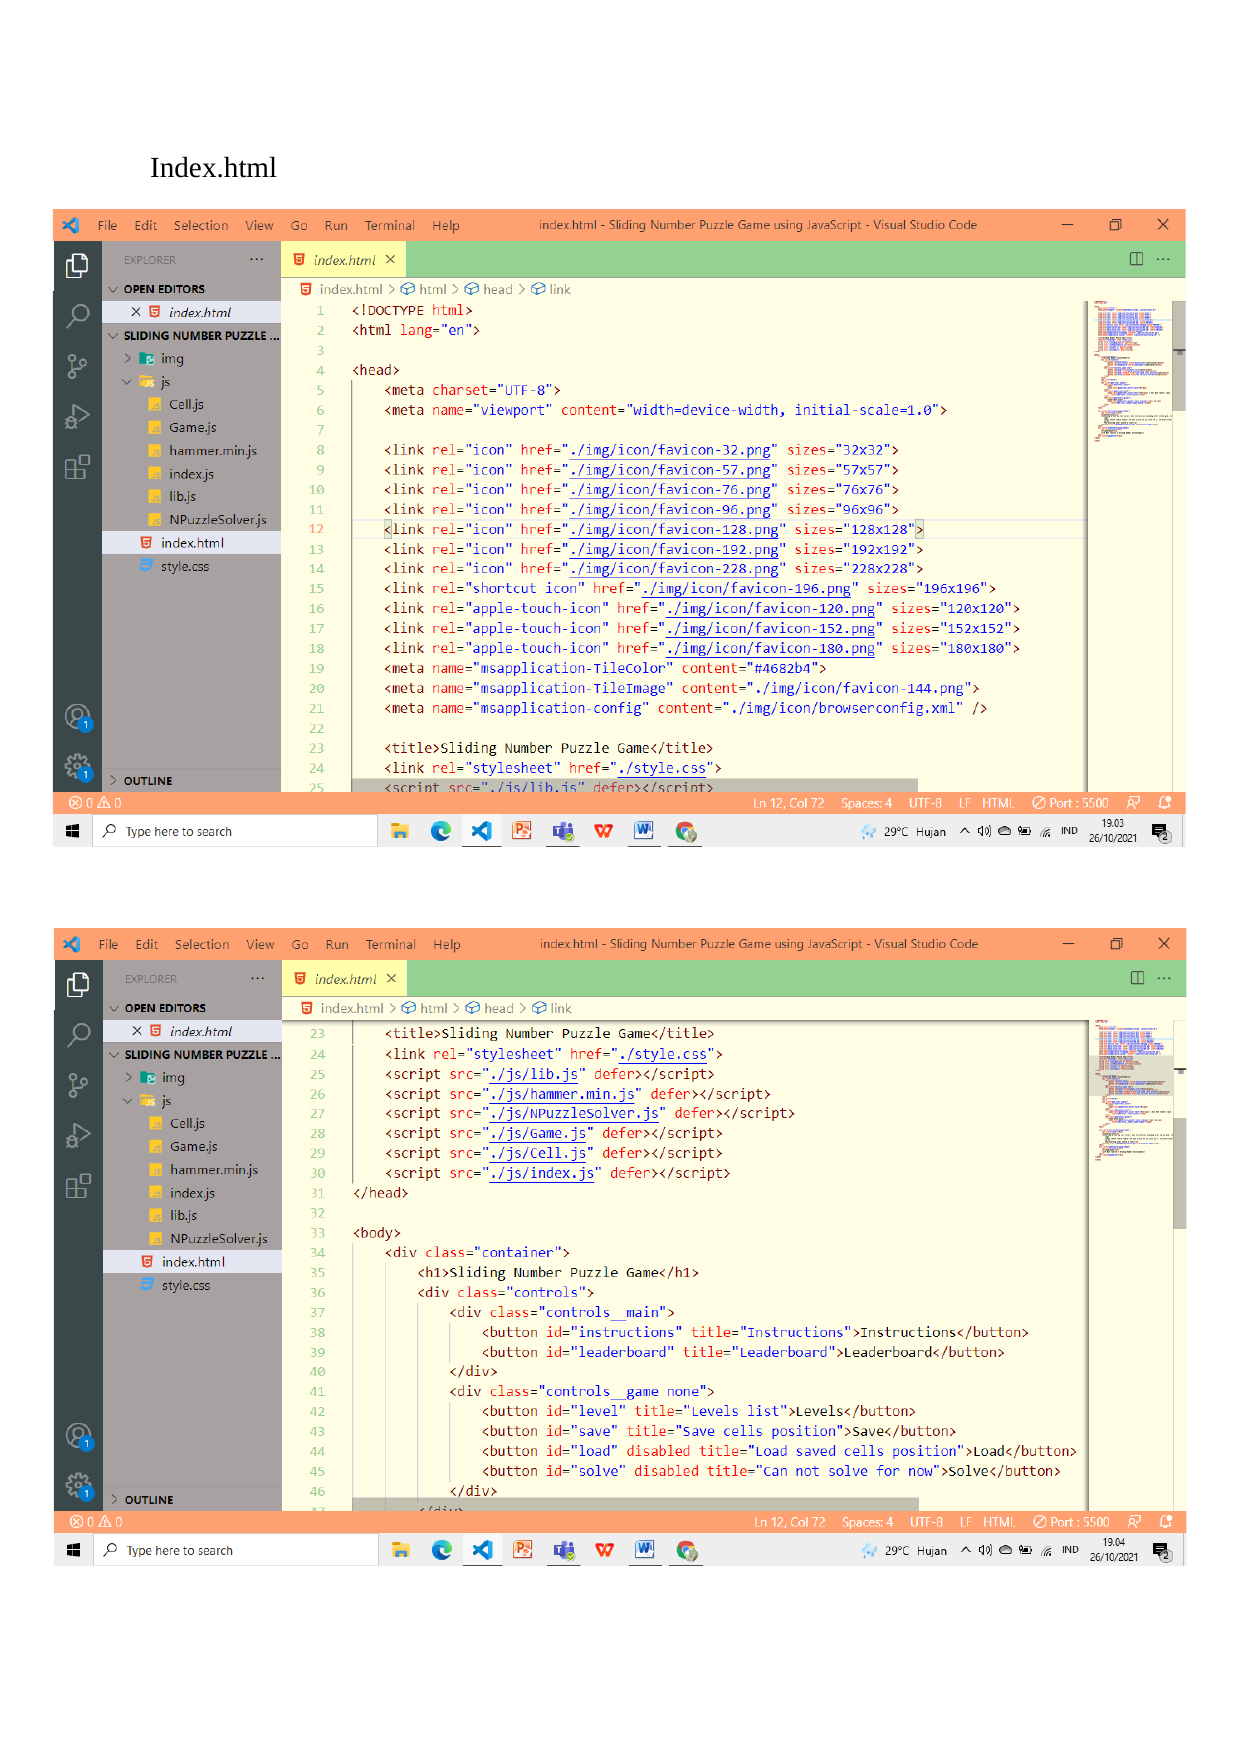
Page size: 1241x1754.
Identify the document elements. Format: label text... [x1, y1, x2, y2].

picture [53, 928, 1187, 1566]
picture [52, 209, 1186, 847]
text Index.html [150, 150, 1090, 183]
